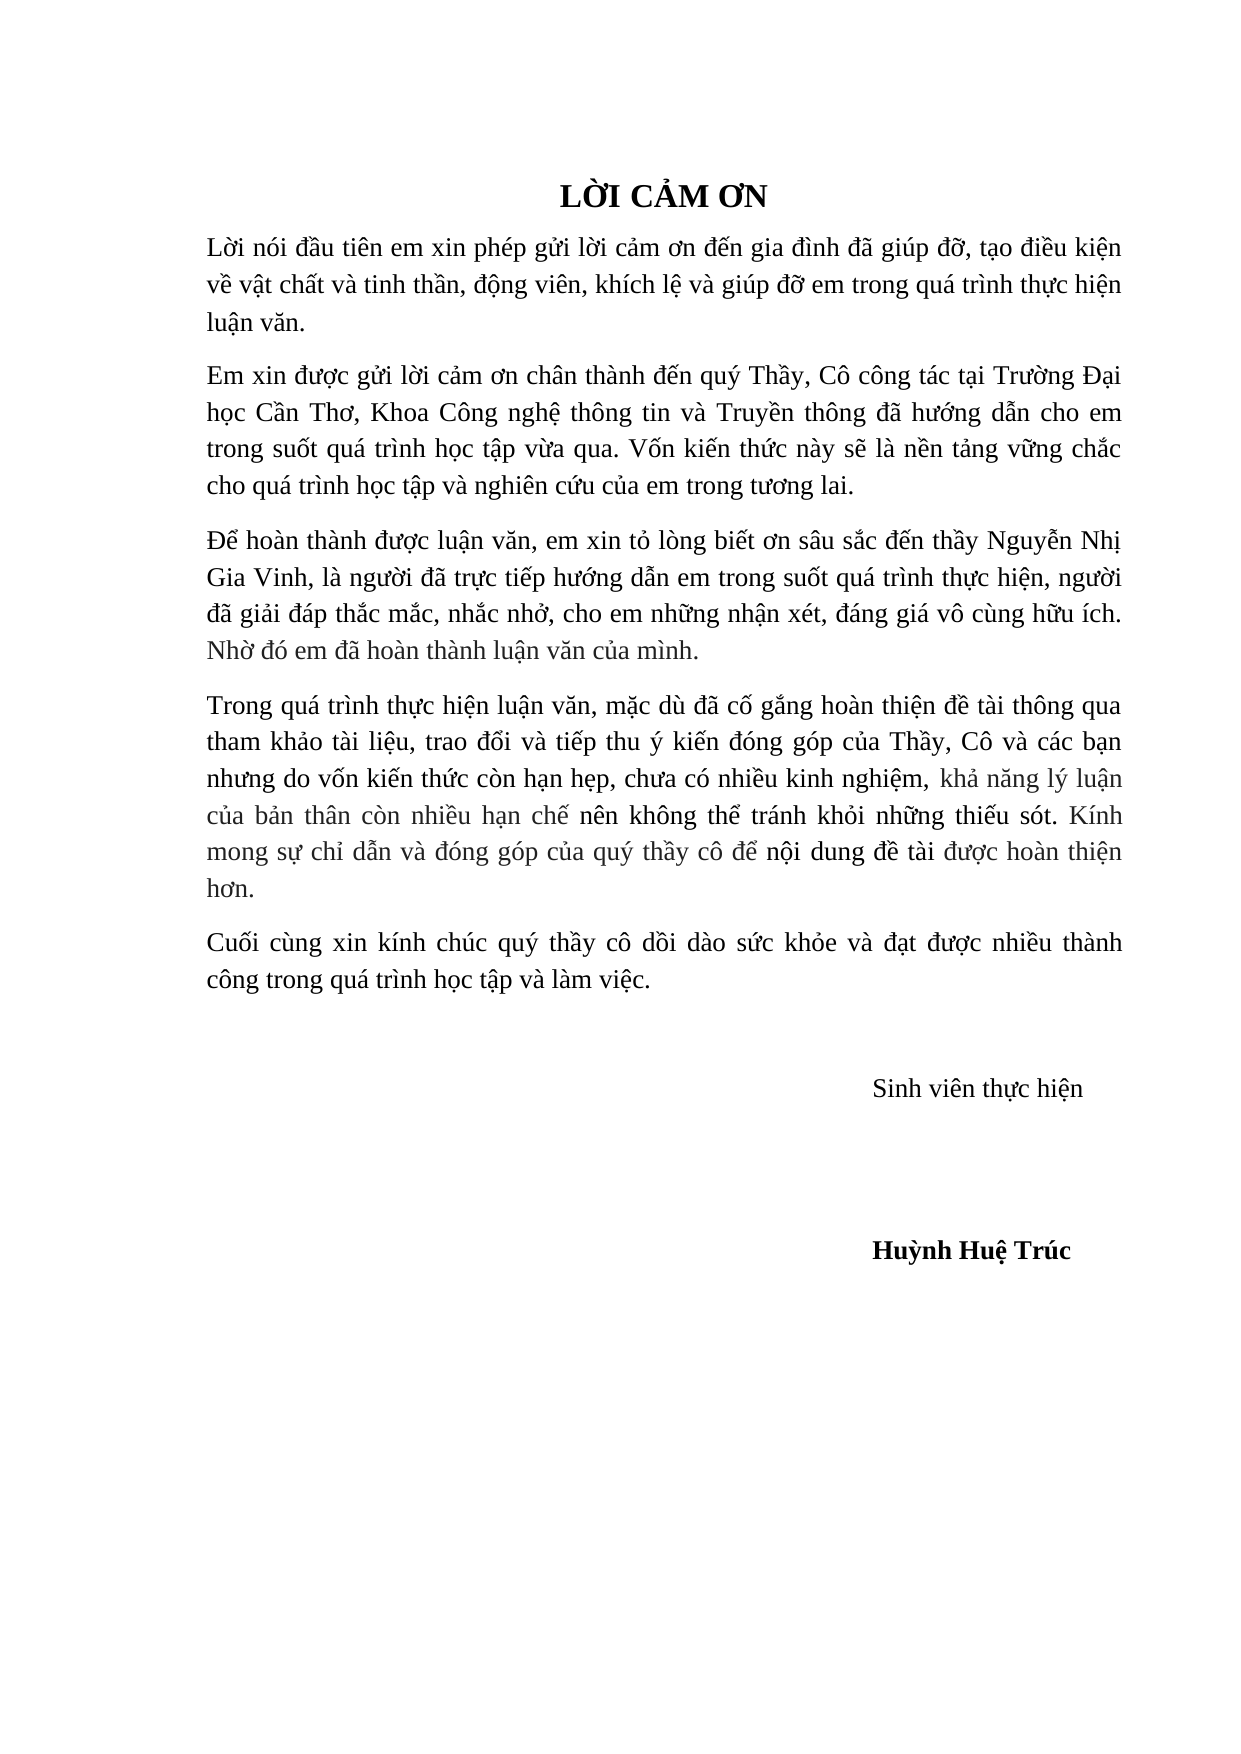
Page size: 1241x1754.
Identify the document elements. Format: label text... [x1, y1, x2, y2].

text Em xin được gửi lời cảm ơn chân thành đến quý Thầy, Cô công tác tại Trường Đại học Cần Thơ, Khoa Công nghệ thông tin và Truyền thông đã hướng dẫn cho em trong suốt quá trình học tập vừa qua. Vốn kiến thức này sẽ là nền tảng vững chắc cho quá trình học tập và nghiên cứu của em trong tương lai. [206, 359, 1123, 500]
text Trong quá trình thực hiện luận văn, mặc dù đã cố gắng hoàn thiện đề tài thông qua tham khảo tài liệu, trao đổi và tiếp thu ý kiến đóng góp của Thầy, Cô và các bạn nhưng do vốn kiến thức còn hạn hẹp, chưa có nhiều kinh nghiệm, khả năng lý luận của bản thân còn nhiều hạn chế nên không thể tránh khỏi những thiếu sót. Kính mong sự chỉ dẫn và đóng góp của quý thầy cô để nội dung đề tài được hoàn thiện hơn. [206, 689, 1123, 903]
text Huỳnh Huệ Trúc [872, 1234, 1136, 1265]
text Cuối cùng xin kính chúc quý thầy cô dồi dào sức khỏe và đạt được nhiều thành công trong quá trình học tập và làm việc. [206, 926, 1123, 995]
text LỜI CẢM ƠN [253, 176, 1074, 214]
text Lời nói đầu tiên em xin phép gửi lời cảm ơn đến gia đình đã giúp đỡ, tạo điều kiện về vật chất và tinh thần, động viên, khích lệ và giúp đỡ em trong quá trình thực hiện luận văn. [206, 231, 1123, 337]
text Sinh viên thực hiện [872, 1072, 1136, 1103]
text Để hoàn thành được luận văn, em xin tỏ lòng biết ơn sâu sắc đến thầy Nguyễn Nhị Gia Vinh, là người đã trực tiếp hướng dẫn em trong suốt quá trình thực hiện, người đã giải đáp thắc mắc, nhắc nhở, cho em những nhận xét, đáng giá vô cùng hữu ích. Nhờ đó em đã hoàn thành luận văn của mình. [206, 524, 1123, 665]
